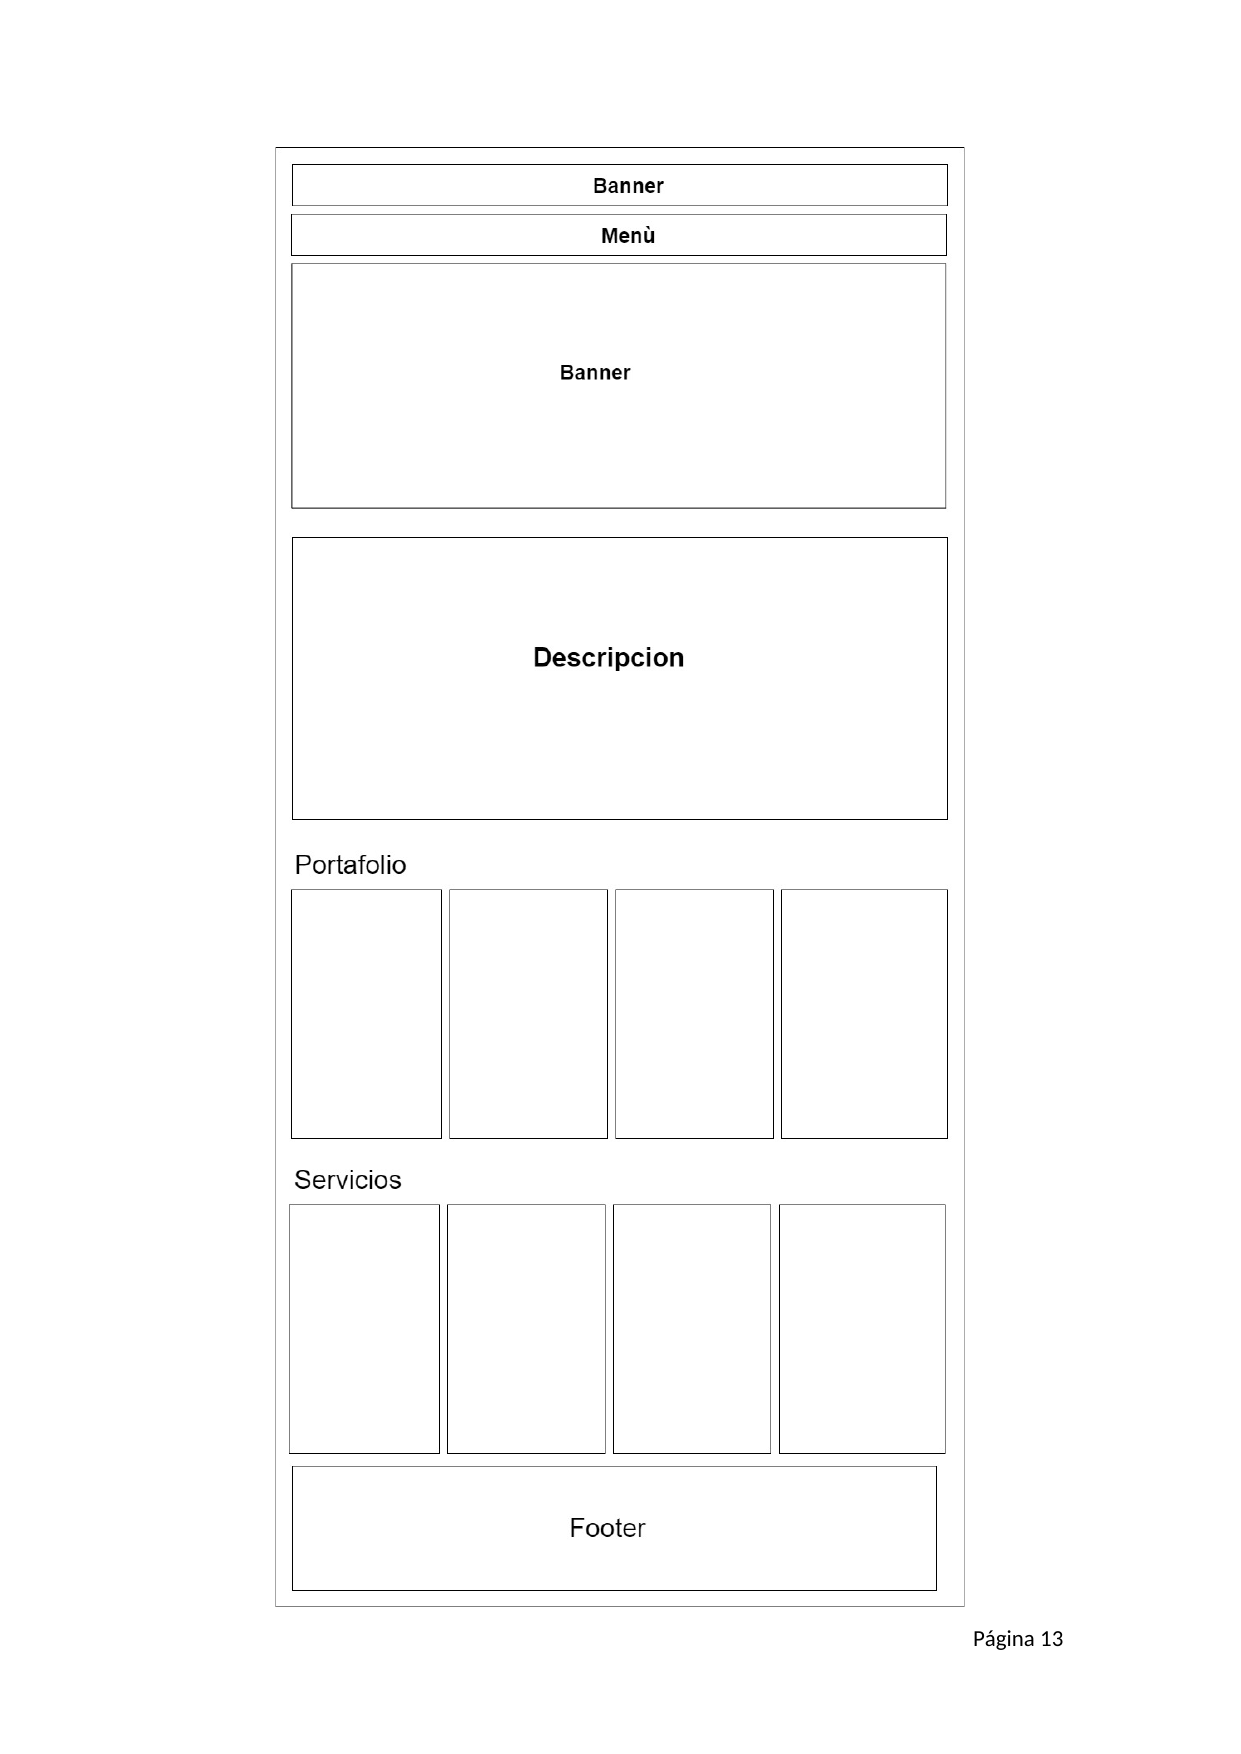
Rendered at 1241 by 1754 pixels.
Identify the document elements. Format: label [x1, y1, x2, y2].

picture [275, 147, 965, 1607]
